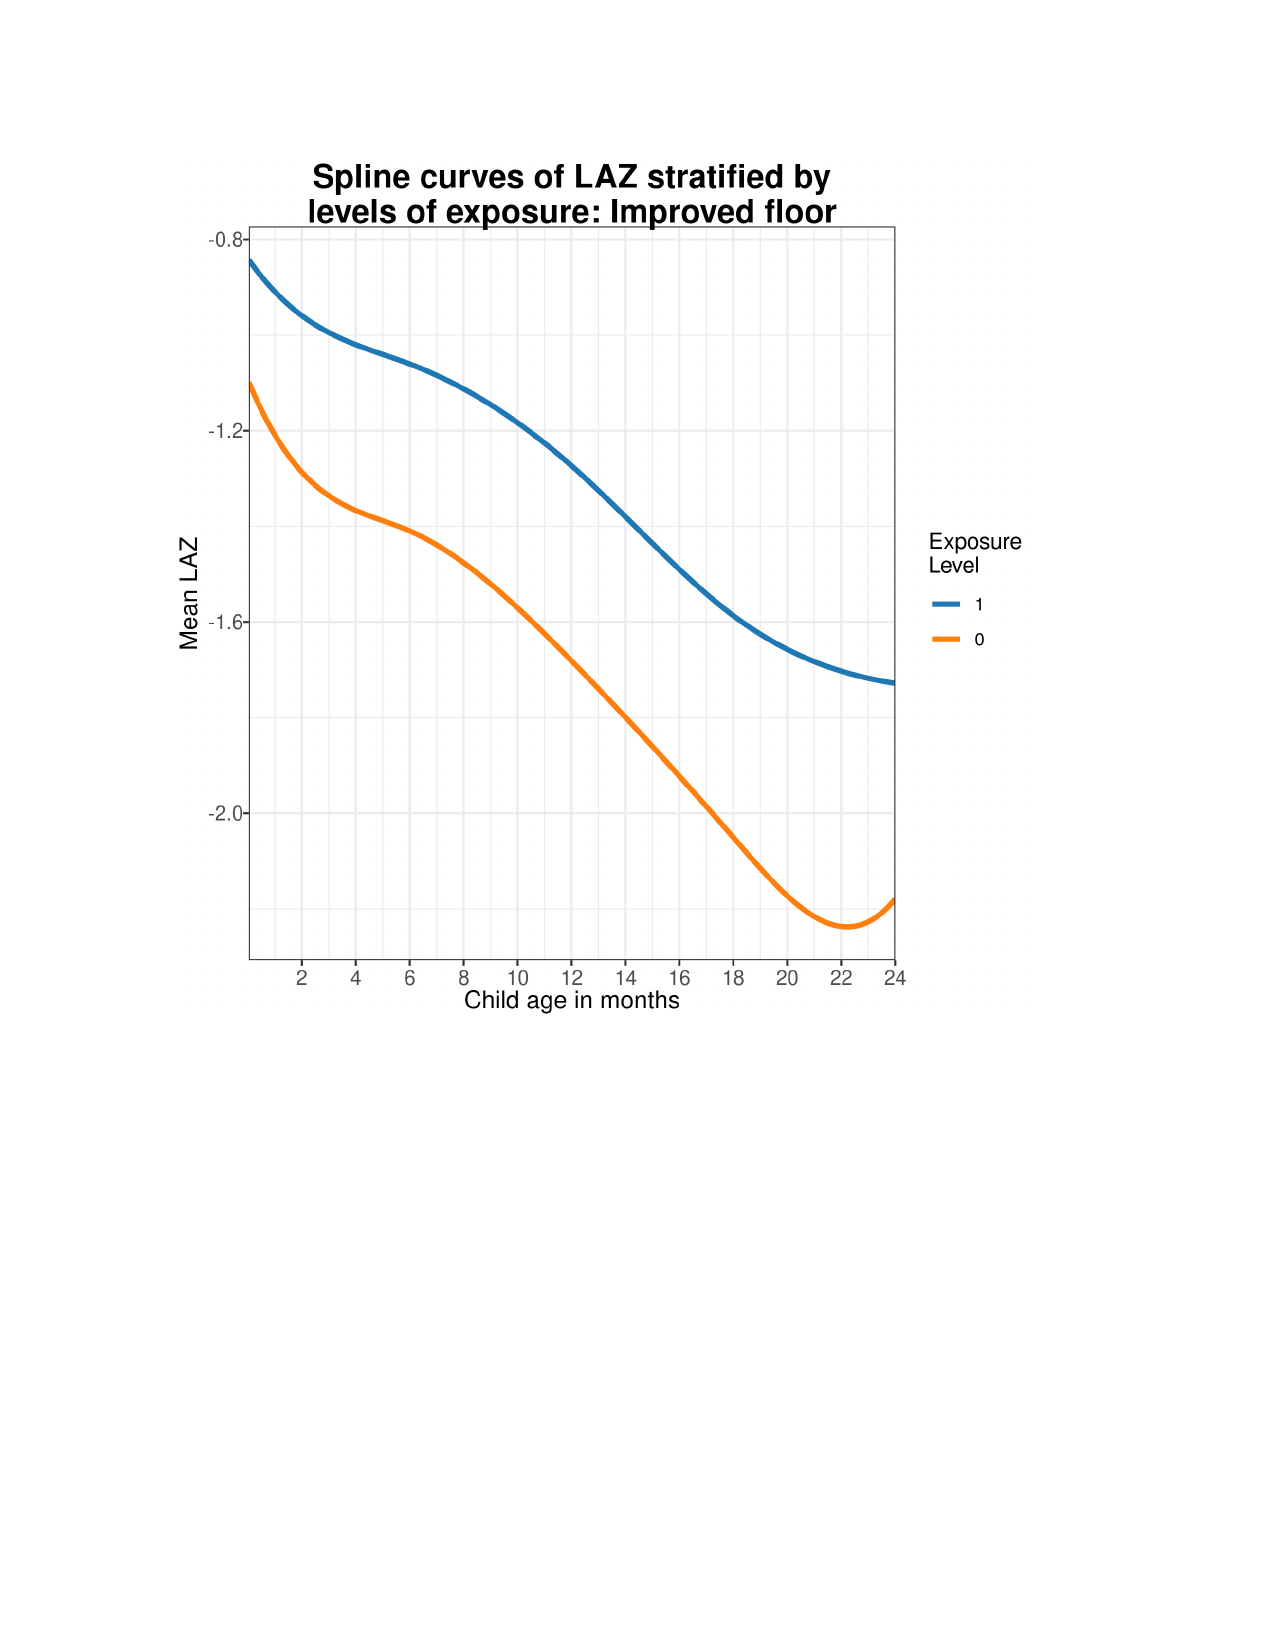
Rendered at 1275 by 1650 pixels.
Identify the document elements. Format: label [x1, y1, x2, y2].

picture [168, 150, 1044, 1025]
